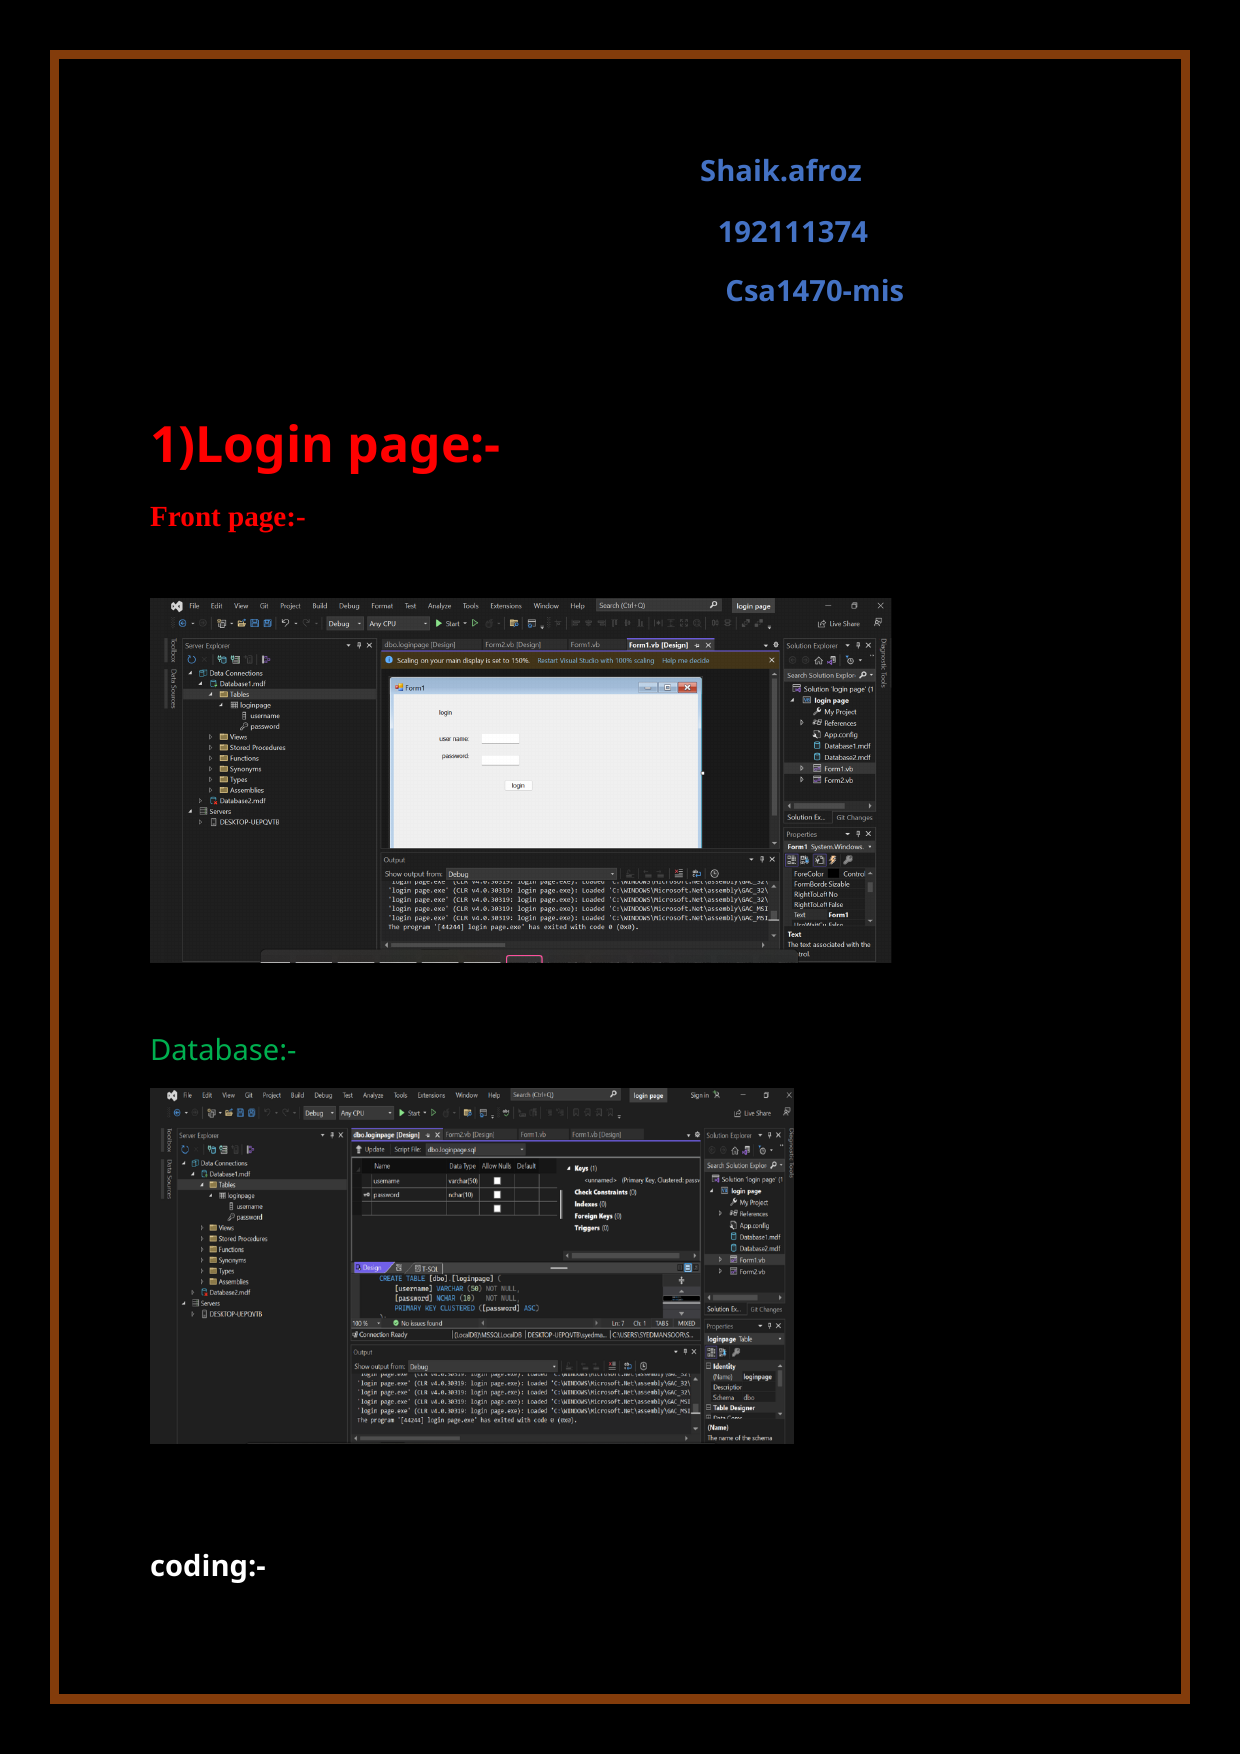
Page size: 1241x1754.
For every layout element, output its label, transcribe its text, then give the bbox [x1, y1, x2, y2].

text Front page:- [150, 499, 1090, 532]
text Shaik.afroz [150, 150, 1090, 190]
text Database:- [150, 1029, 1090, 1068]
text coding:- [150, 1545, 1090, 1585]
text Csa1470-mis [150, 270, 1090, 310]
picture [150, 1088, 794, 1444]
text 192111374 [150, 211, 1090, 251]
picture [150, 598, 892, 963]
text 1)Login page:- [150, 409, 1090, 477]
